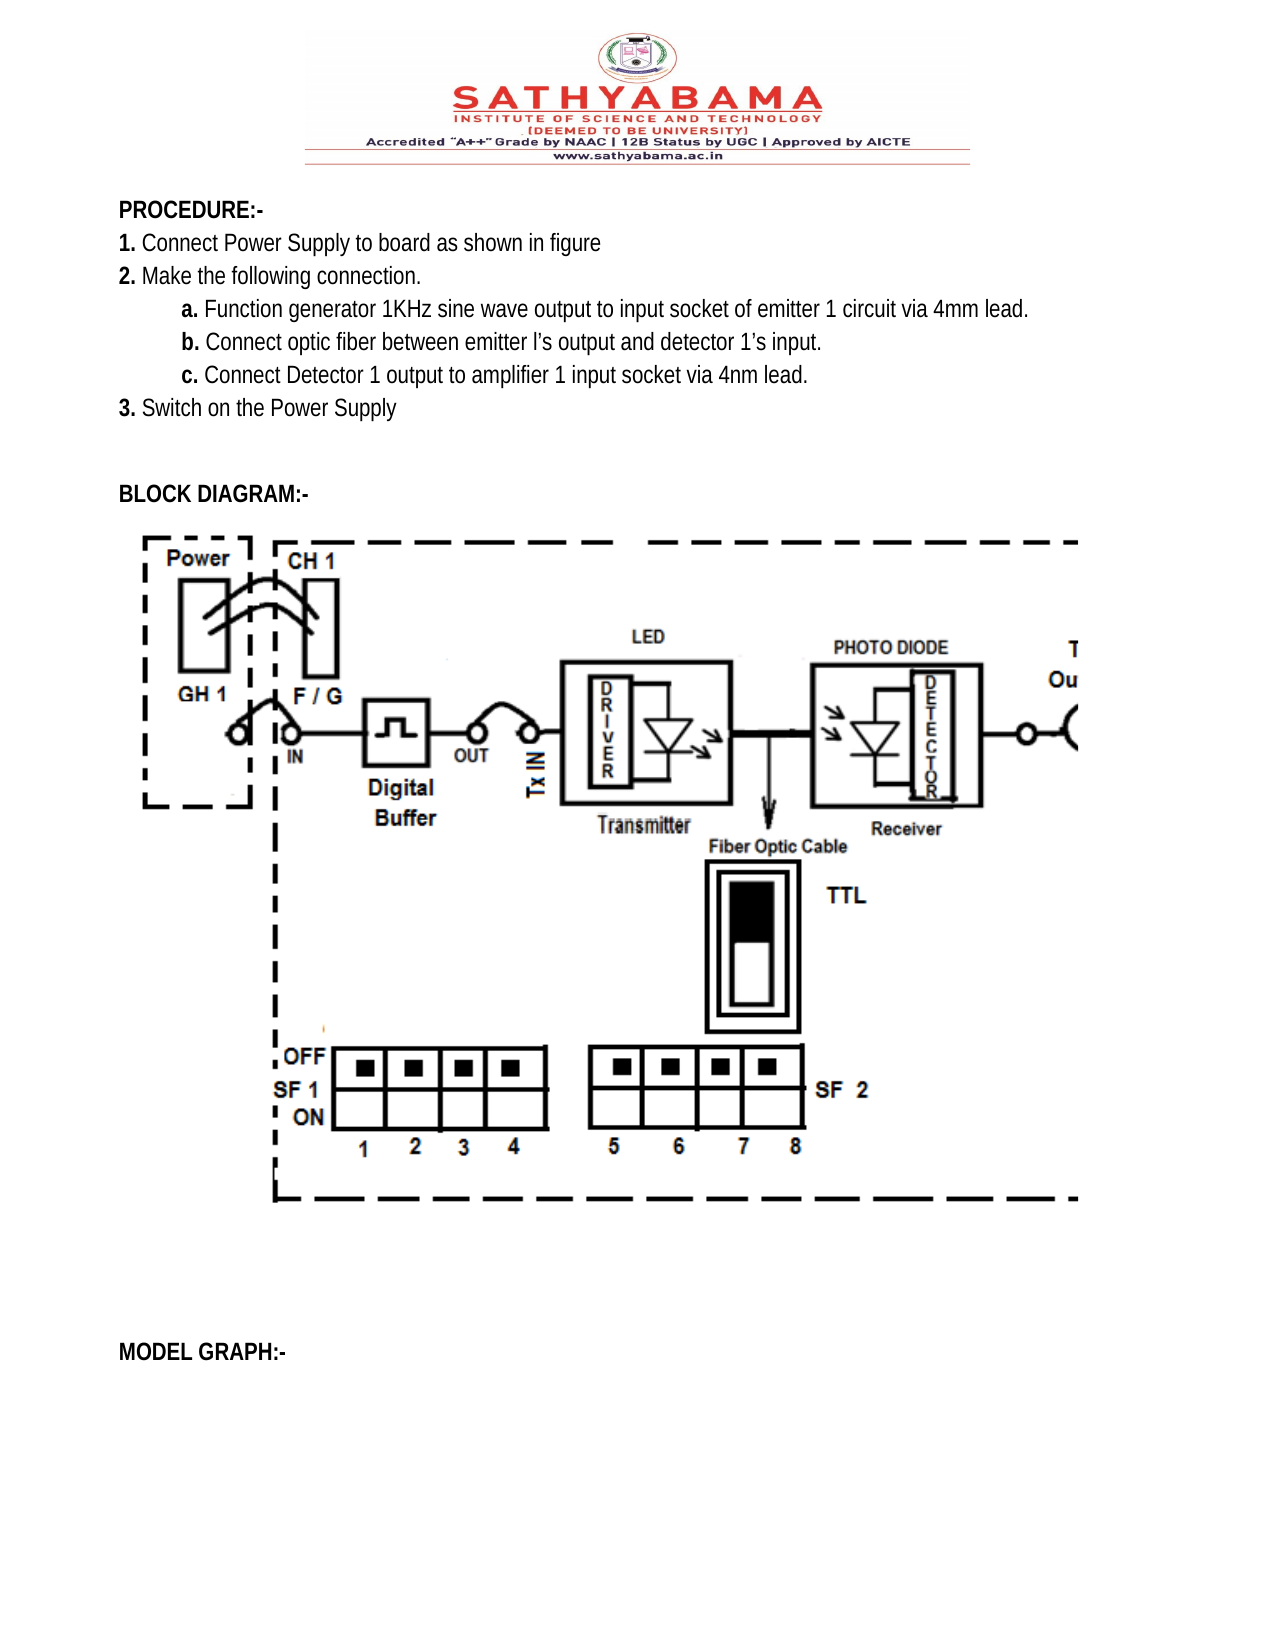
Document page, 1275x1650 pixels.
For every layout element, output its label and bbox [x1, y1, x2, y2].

picture [118, 507, 1079, 1244]
picture [304, 30, 971, 166]
table_cell [103, 194, 1078, 1441]
